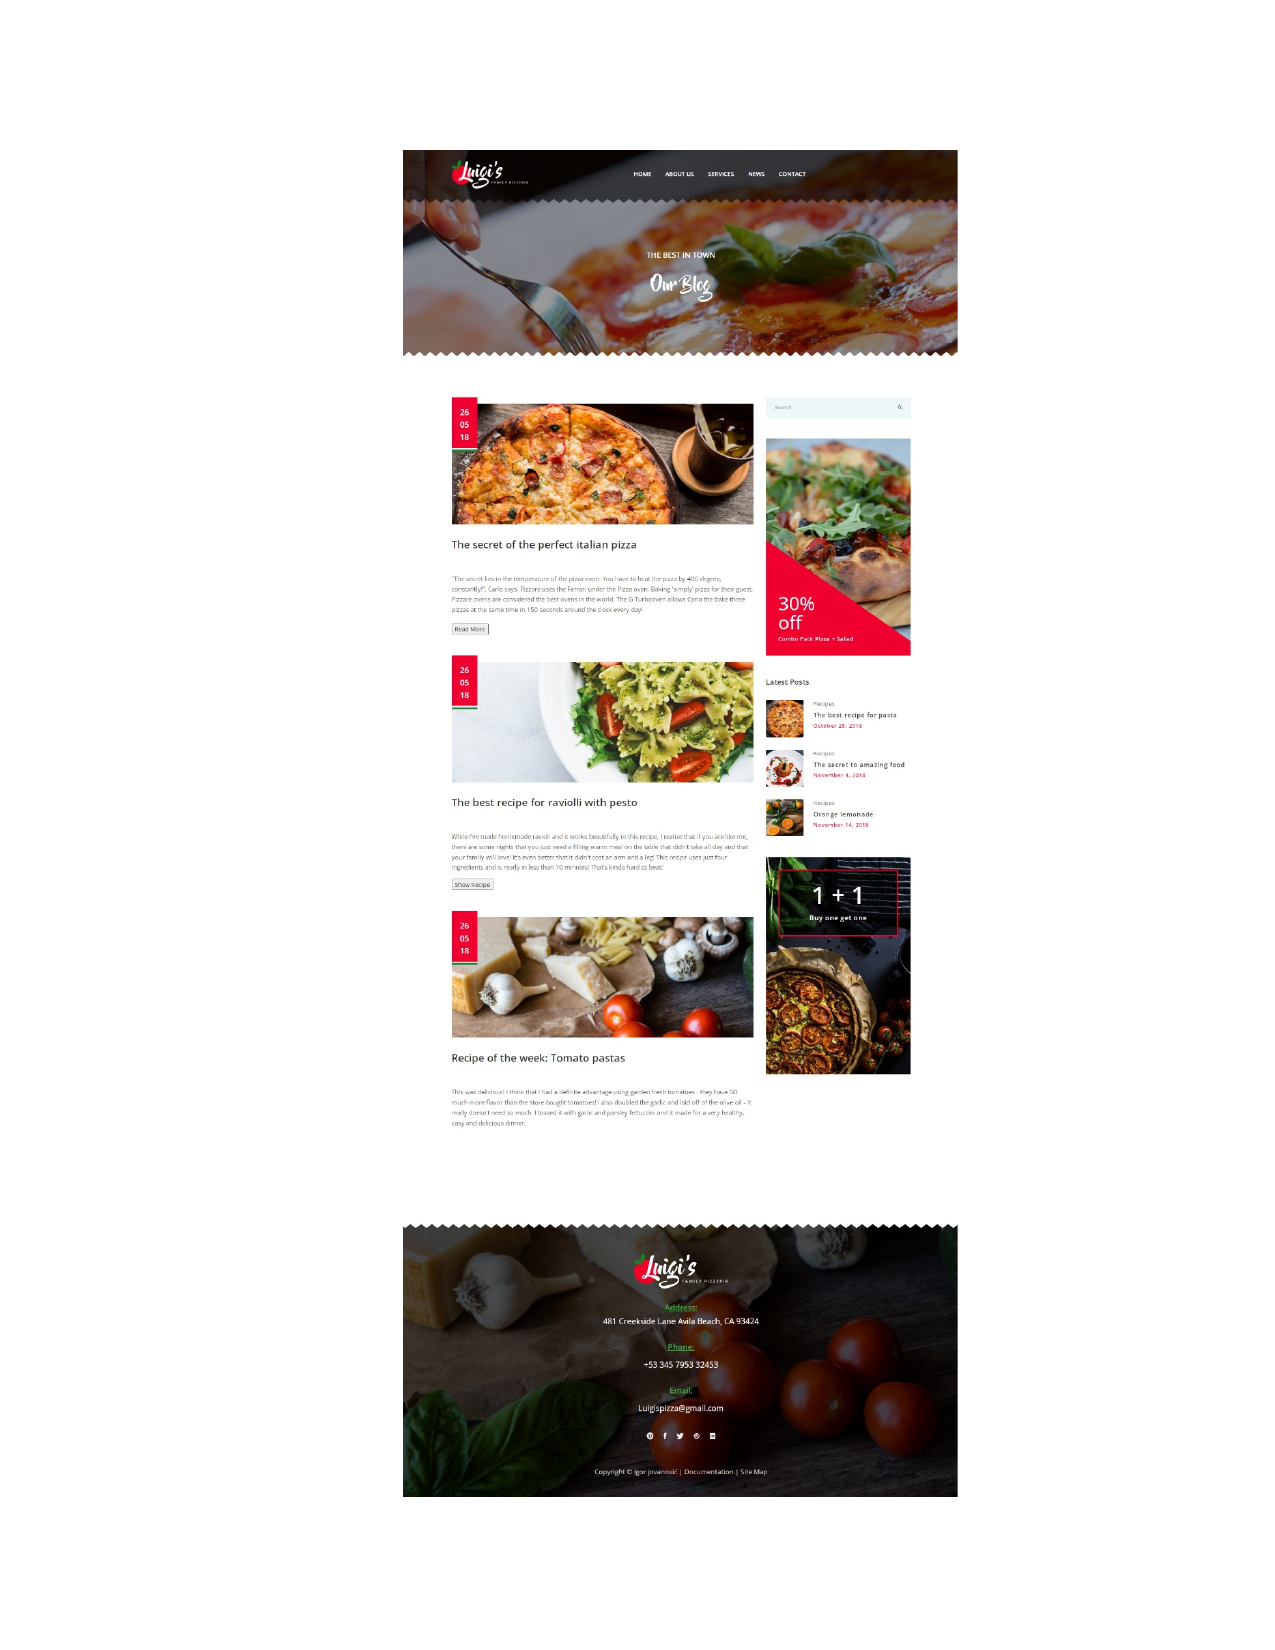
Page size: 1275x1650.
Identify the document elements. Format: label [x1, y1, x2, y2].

picture [403, 150, 958, 1497]
